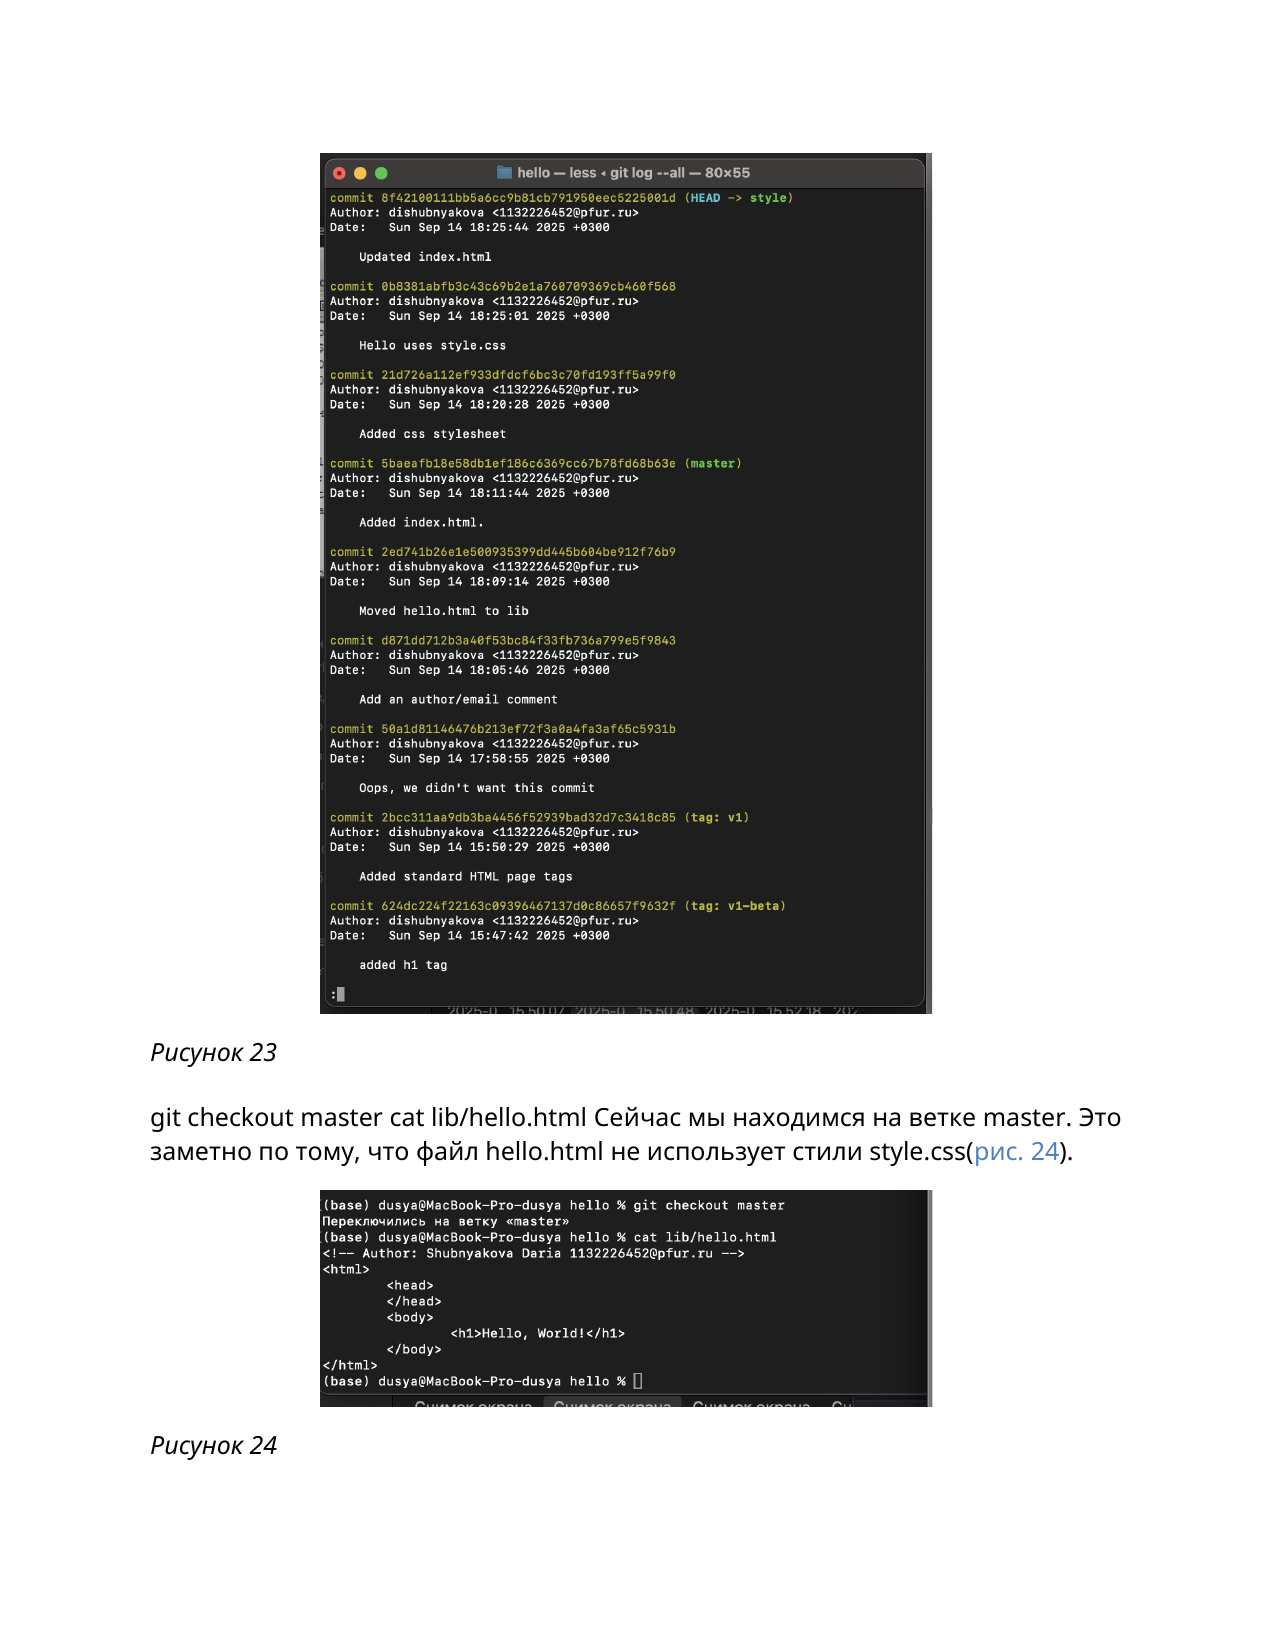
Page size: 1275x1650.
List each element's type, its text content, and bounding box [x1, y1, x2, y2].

table_header Рисунок 24 [139, 1187, 1114, 1474]
picture [320, 153, 933, 1014]
picture [320, 1190, 933, 1407]
text git checkout master cat lib/hello.html Сейчас мы находимся на ветке master. Это заметно по тому, что файл hello.html не использует стили style.css(рис. 24). [150, 1100, 1125, 1168]
table_header Рисунок 23 [139, 150, 1114, 1081]
